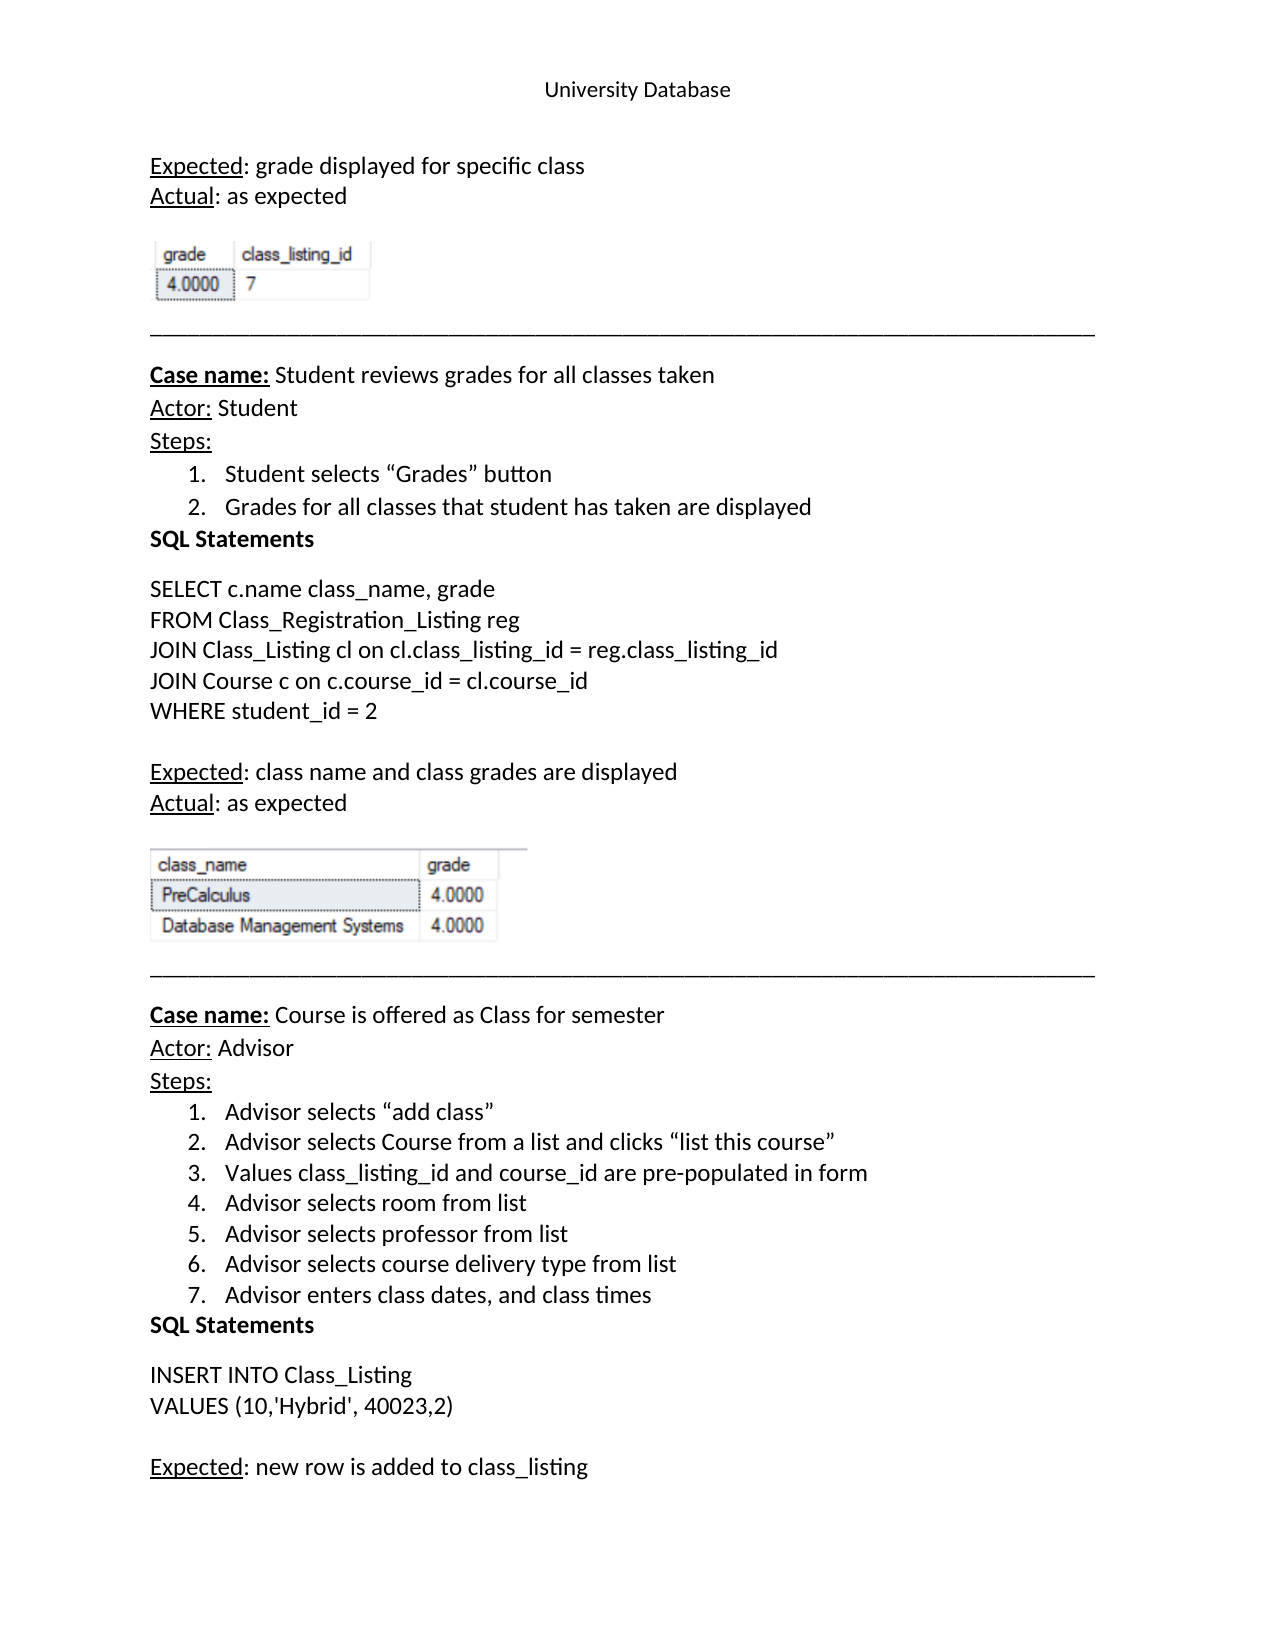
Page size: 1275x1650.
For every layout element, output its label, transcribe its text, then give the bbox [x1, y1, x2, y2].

text Expected: class name and class grades are displayed [150, 756, 1125, 787]
text WHERE student_id = 2 [150, 695, 1125, 726]
text SELECT c.name class_name, grade [150, 573, 1125, 604]
list Advisor selects course delivery type from list [187, 1249, 1125, 1279]
text Actual: as expected [150, 787, 1125, 817]
list Values class_listing_id and course_id are pre-populated in form [187, 1157, 1125, 1188]
text Steps: [150, 1066, 1125, 1096]
picture [150, 847, 528, 951]
text Steps: [150, 425, 1125, 455]
text JOIN Class_Listing cl on cl.class_listing_id = reg.class_listing_id [150, 634, 1125, 665]
list Advisor enters class dates, and class times [187, 1279, 1125, 1310]
text Actor: Advisor [150, 1033, 1125, 1063]
text Case name: Course is offered as Class for semester [150, 1000, 1125, 1030]
text FROM Class_Registration_Listing reg [150, 604, 1125, 634]
text Case name: Student reviews grades for all classes taken [150, 359, 1125, 389]
list Advisor selects Course from a list and clicks “list this course” [187, 1127, 1125, 1157]
picture [150, 241, 417, 310]
text INSERT INTO Class_Listing [150, 1359, 1125, 1390]
text SQL Statements [150, 524, 1125, 554]
text JOIN Course c on c.course_id = cl.course_id [150, 665, 1125, 695]
list Advisor selects “add class” [187, 1096, 1125, 1127]
list Advisor selects professor from list [187, 1218, 1125, 1249]
list Advisor selects room from list [187, 1188, 1125, 1218]
list Student selects “Grades” button [187, 458, 1125, 488]
text ____________________________________________________________________________ [150, 950, 1125, 981]
text SQL Statements [150, 1310, 1125, 1340]
list Grades for all classes that student has taken are displayed [187, 491, 1125, 521]
text Expected: new row is added to class_listing [150, 1451, 1125, 1481]
text Actor: Student [150, 392, 1125, 422]
text VALUES (10,'Hybrid', 40023,2) [150, 1390, 1125, 1420]
text ____________________________________________________________________________ [150, 309, 1125, 340]
text Expected: grade displayed for specific class Actual: as expected [150, 150, 1125, 211]
